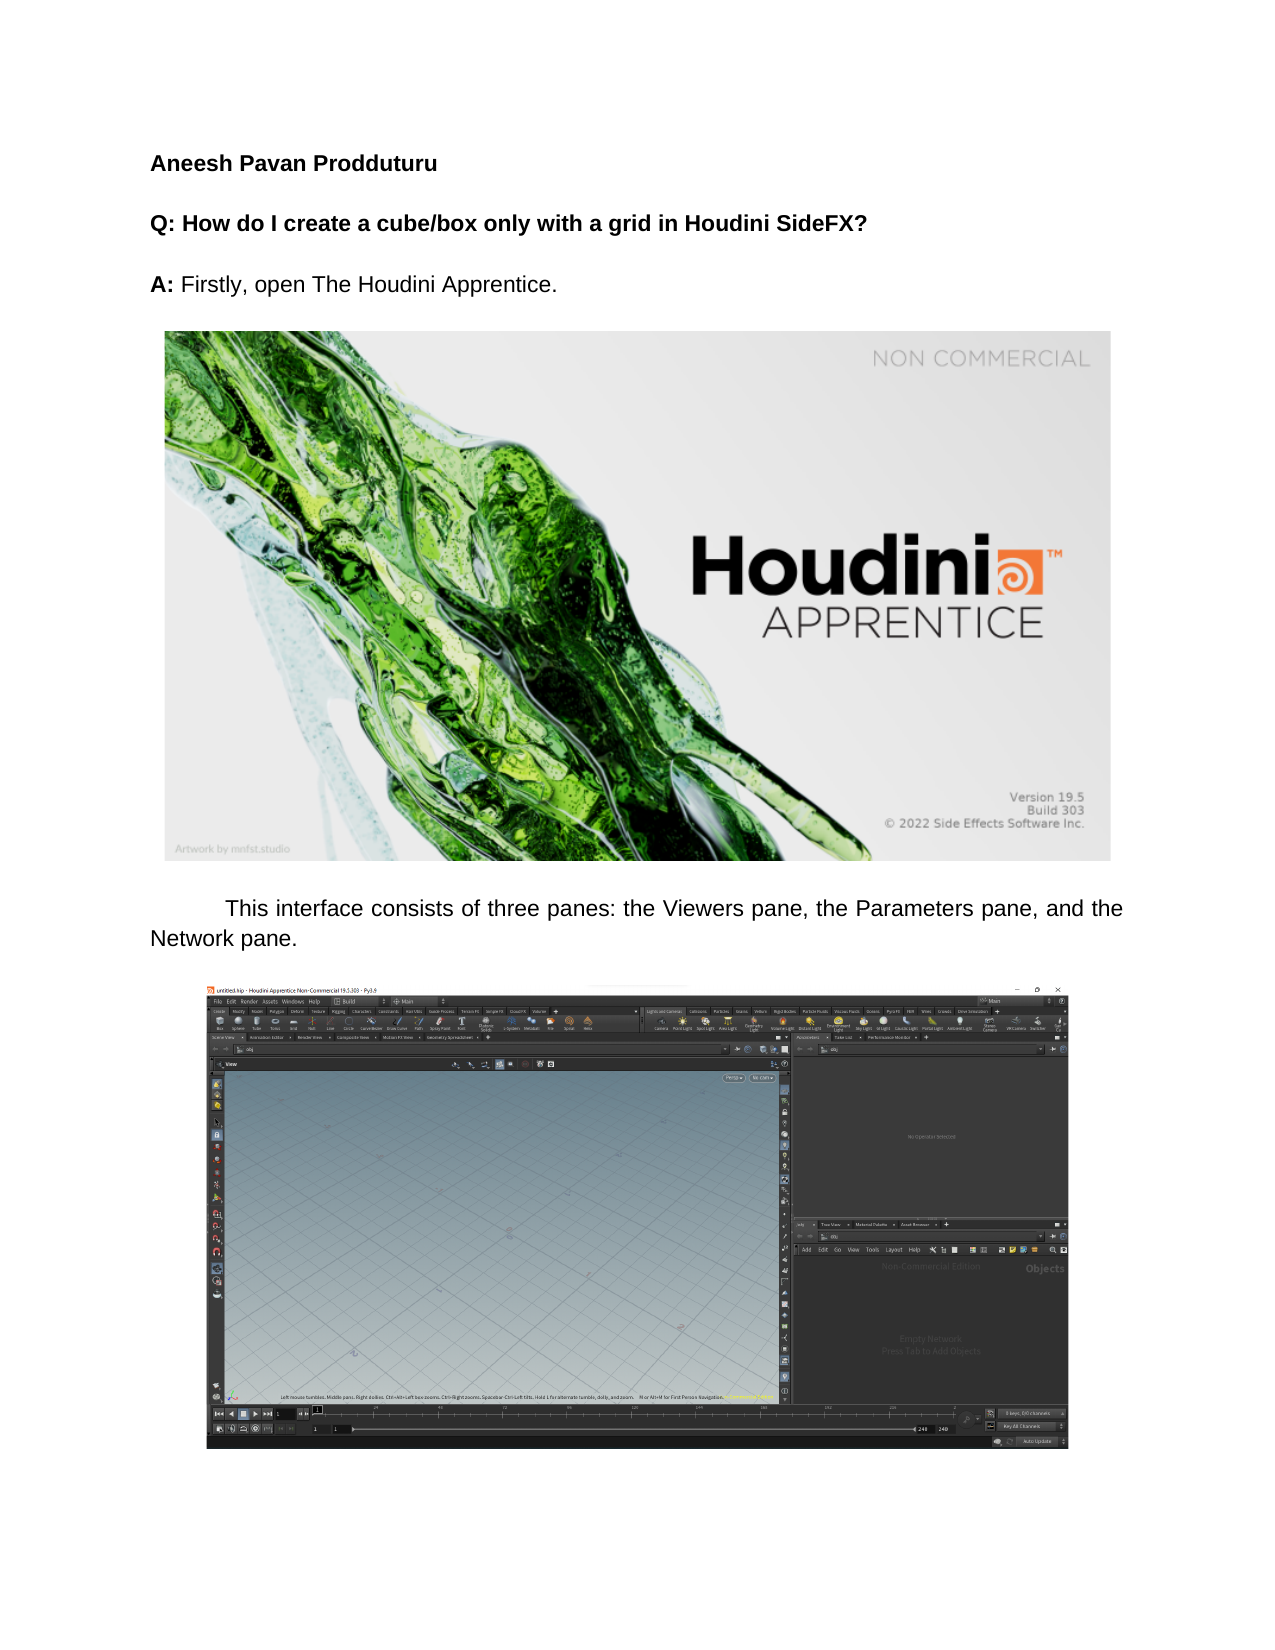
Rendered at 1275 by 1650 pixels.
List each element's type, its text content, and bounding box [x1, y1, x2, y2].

picture [206, 985, 1069, 1449]
picture [164, 331, 1111, 861]
text Q: How do I create a cube/box only with a grid in Houdini SideFX? [150, 210, 1125, 237]
text This interface consists of three panes: the Viewers pane, the Parameters pane, and the Network pane. [150, 894, 1125, 951]
text Aneesh Pavan Prodduturu [150, 150, 1125, 176]
text A: Firstly, open The Houdini Apprentice. [150, 271, 1125, 297]
